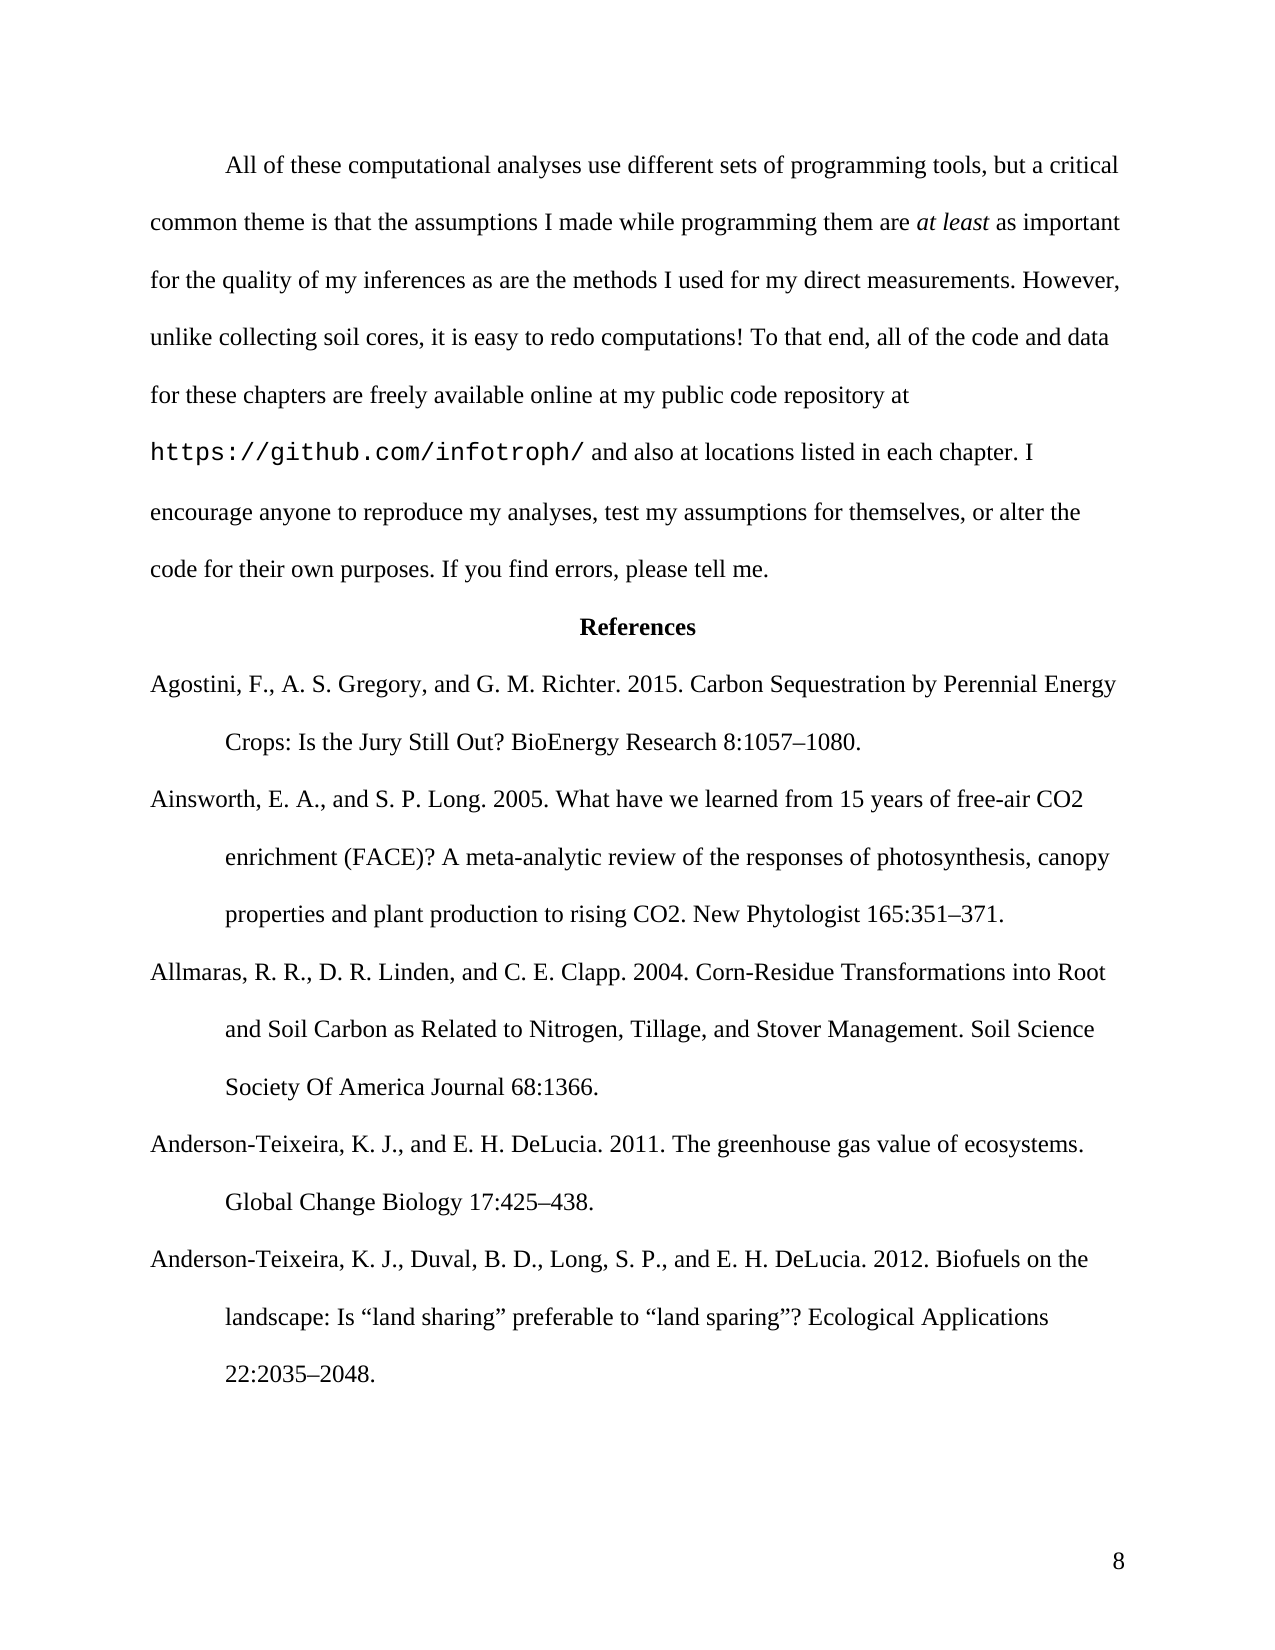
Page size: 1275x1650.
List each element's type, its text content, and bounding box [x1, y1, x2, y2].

text Anderson-Teixeira, K. J., Duval, B. D., Long, S. P., and E. H. DeLucia. 2012. Biofuels on the landscape: Is “land sharing” preferable to “land sparing”? Ecological Applications 22:2035–2048. [150, 1244, 1125, 1388]
text Anderson-Teixeira, K. J., and E. H. DeLucia. 2011. The greenhouse gas value of ecosystems. Global Change Biology 17:425–438. [150, 1129, 1125, 1216]
text Ainsworth, E. A., and S. P. Long. 2005. What have we learned from 15 years of free-air CO2 enrichment (FACE)? A meta-analytic review of the responses of photosynthesis, canopy properties and plant production to rising CO2. New Phytologist 165:351–371. [150, 784, 1125, 928]
text Allmaras, R. R., D. R. Linden, and C. E. Clapp. 2004. Corn-Residue Transformations into Root and Soil Carbon as Related to Nitrogen, Tillage, and Stover Management. Soil Science Society Of America Journal 68:1366. [150, 957, 1125, 1101]
text Agostini, F., A. S. Gregory, and G. M. Richter. 2015. Carbon Sequestration by Perennial Energy Crops: Is the Jury Still Out? BioEnergy Research 8:1057–1080. [150, 669, 1125, 756]
text All of these computational analyses use different sets of programming tools, but a critical common theme is that the assumptions I made while programming them are at least as important for the quality of my inferences as are the methods I used for my direct measurements. However, unlike collecting soil cores, it is easy to redo computations! To that end, all of the code and data for these chapters are freely available online at my public code repository at https://github.com/infotroph/ and also at locations listed in each chapter. I encourage anyone to reproduce my analyses, test my assumptions for themselves, or alter the code for their own purposes. If you find errors, please tell me. [150, 150, 1125, 583]
subtitle References [150, 612, 1125, 641]
